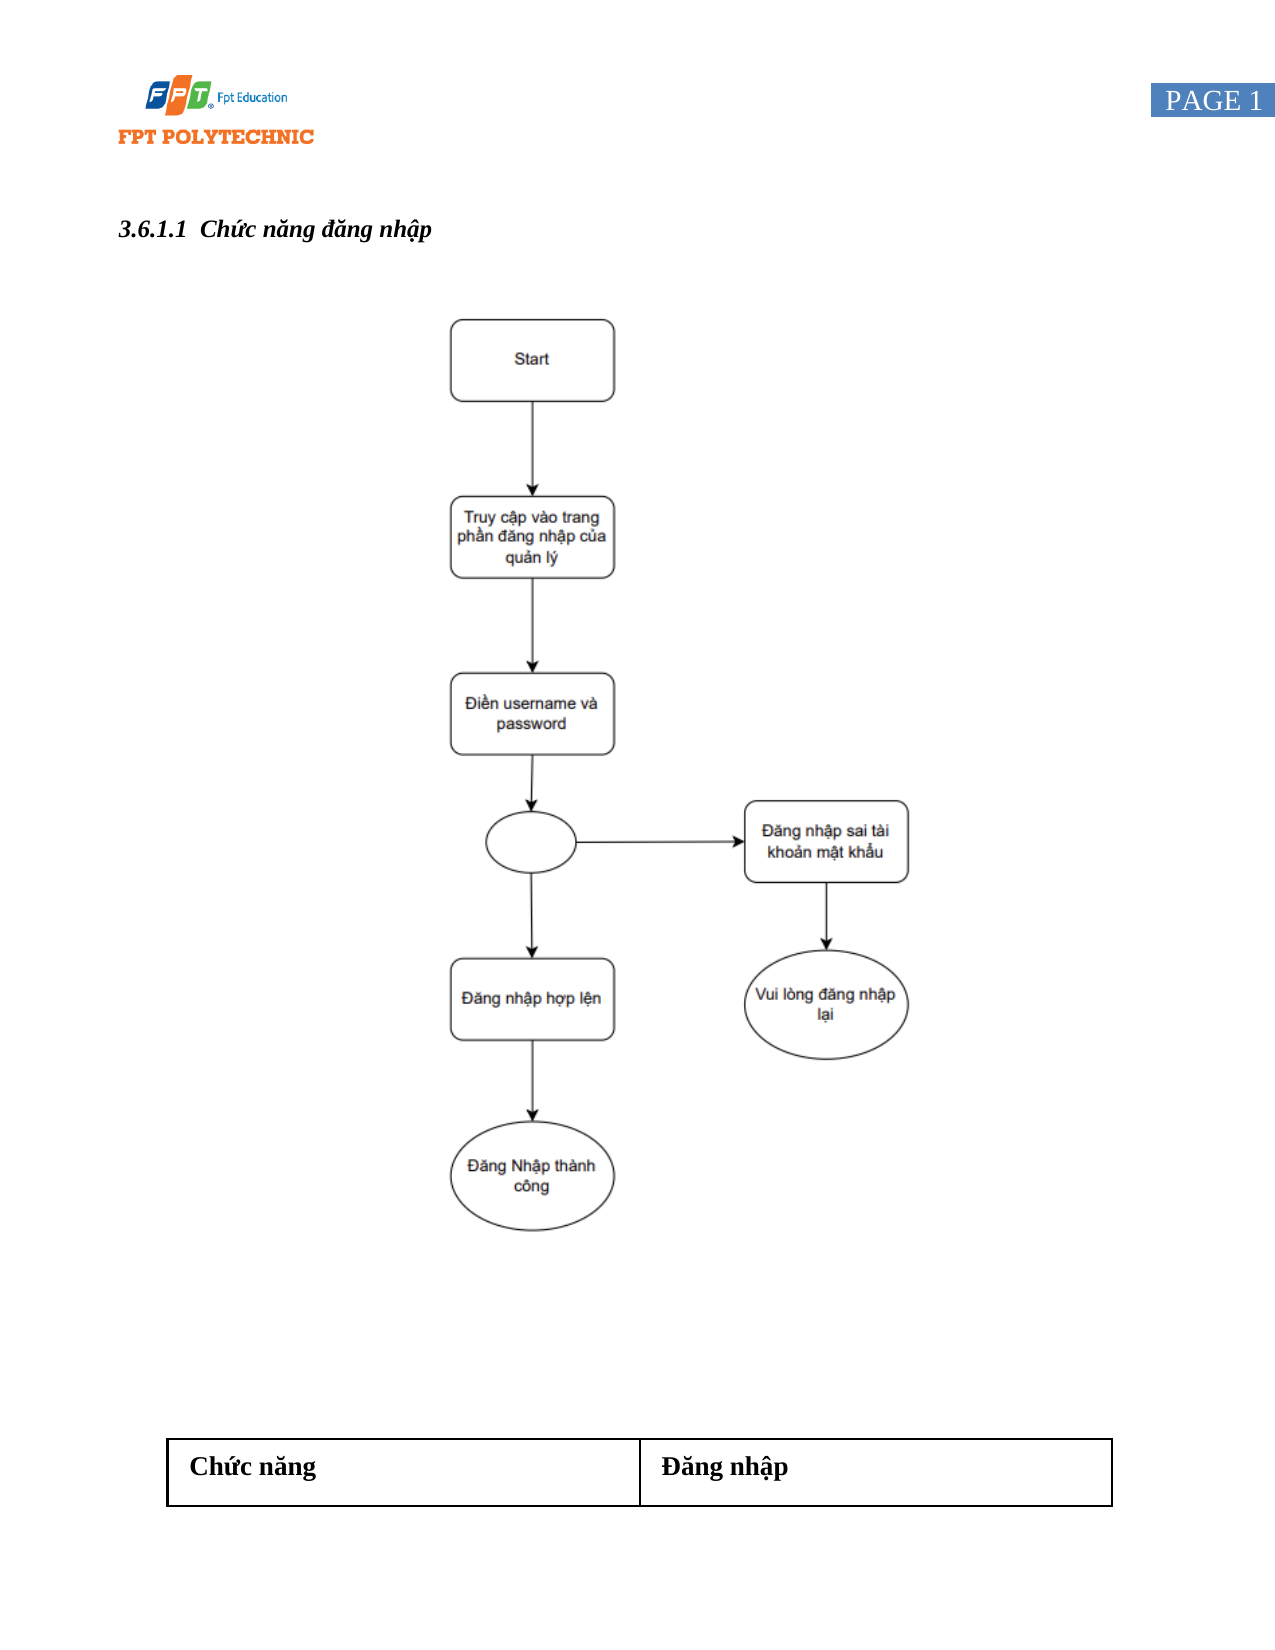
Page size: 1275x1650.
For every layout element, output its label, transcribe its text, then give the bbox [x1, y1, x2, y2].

picture [118, 75, 314, 144]
table_header Đăng nhập [641, 1440, 1111, 1505]
picture [161, 275, 1152, 1359]
list Chức năng đăng nhập [118, 214, 1200, 242]
table_header Chức năng [169, 1440, 639, 1505]
